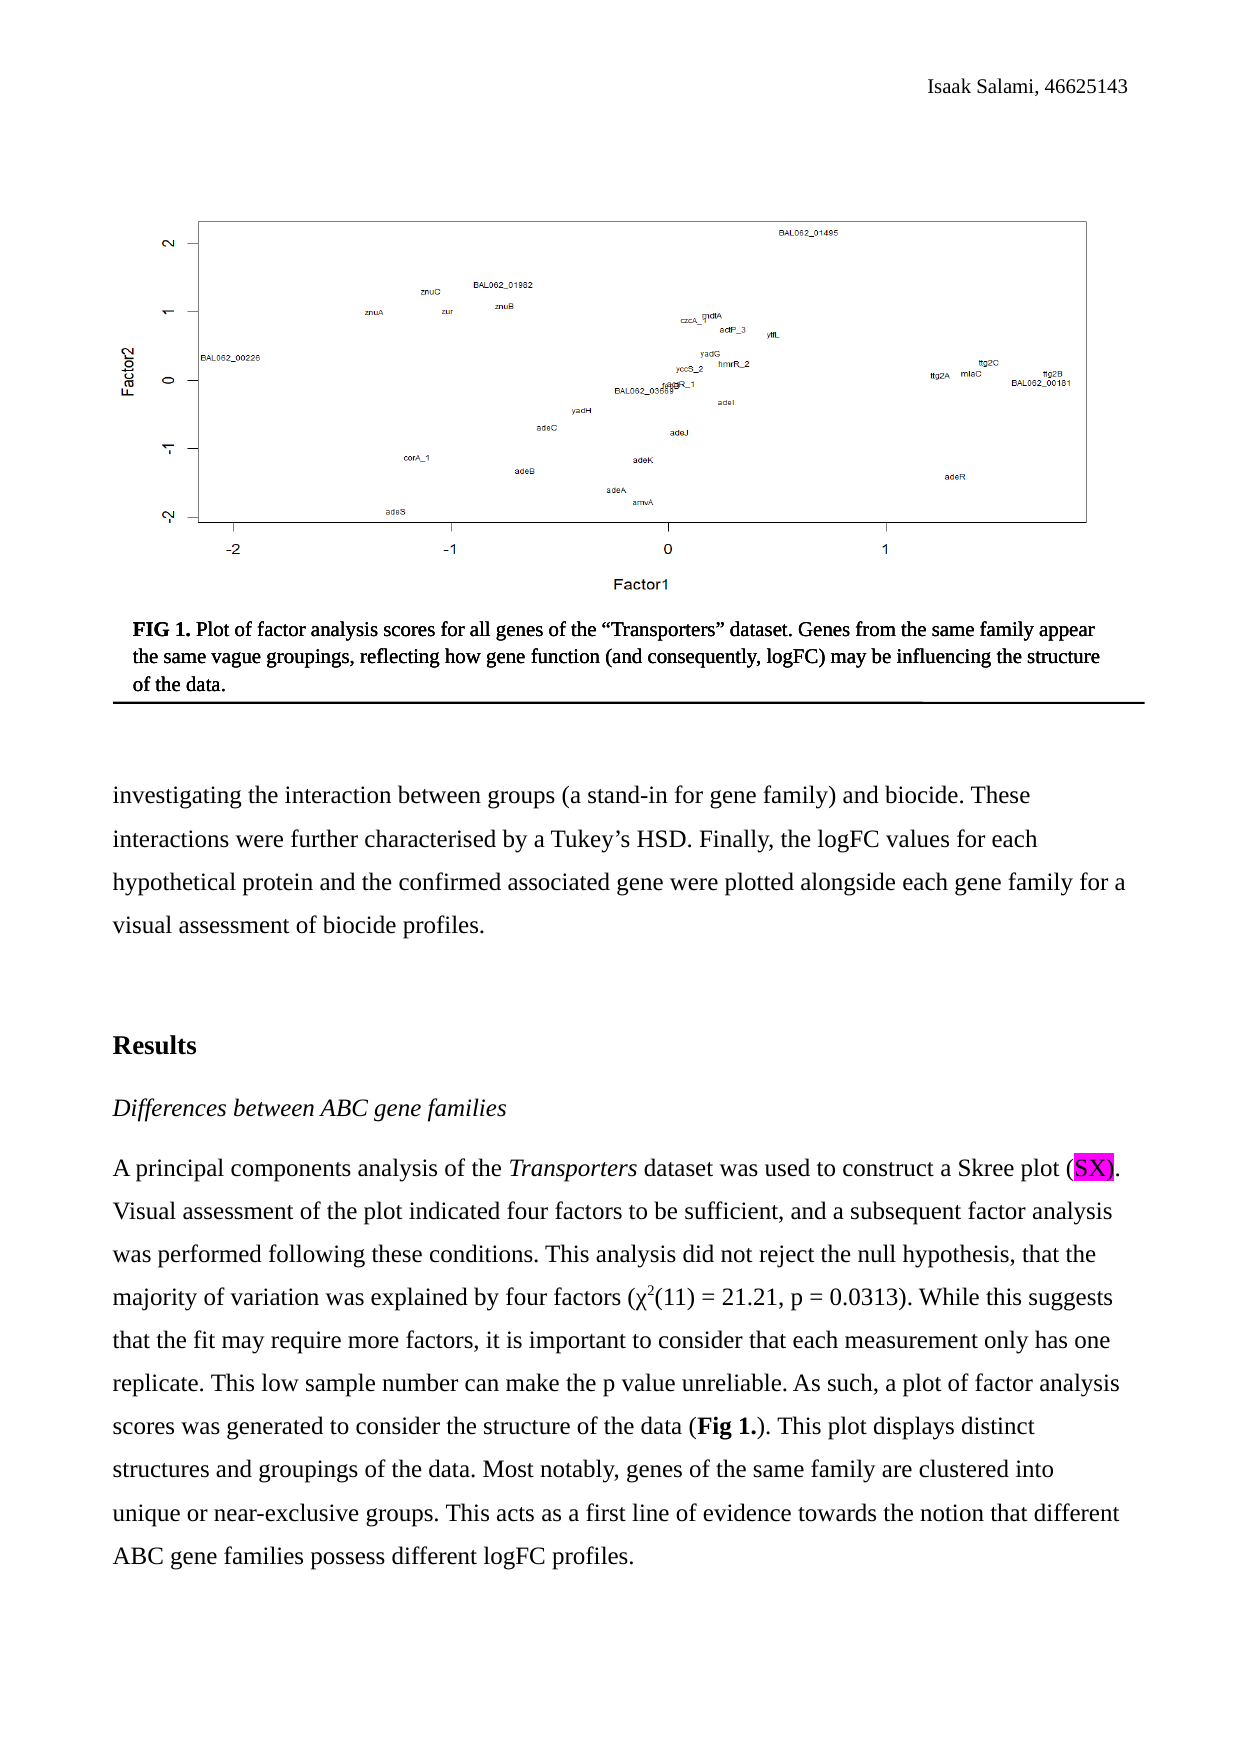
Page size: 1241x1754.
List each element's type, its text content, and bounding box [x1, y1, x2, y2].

text Differences between ABC gene families [112, 1093, 1128, 1122]
text A principal components analysis of the Transporters dataset was used to construct a Skree plot (SX). Visual assessment of the plot indicated four factors to be sufficient, and a subsequent factor analysis was performed following these conditions. This analysis did not reject the null hypothesis, that the majority of variation was explained by four factors (χ2(11) = 21.21, p = 0.0313). While this suggests that the fit may require more factors, it is important to consider that each measurement only has one replicate. This low sample number can make the p value unreliable. As such, a plot of factor analysis scores was generated to consider the structure of the data (Fig 1.). This plot displays distinct structures and groupings of the data. Most notably, genes of the same family are clustered into unique or near-exclusive groups. This acts as a first line of evidence towards the notion that different ABC gene families possess different logFC profiles. [112, 1153, 1128, 1569]
picture [115, 149, 1128, 612]
text Results [112, 1029, 1128, 1061]
text investigating the interaction between groups (a stand-in for gene family) and biocide. These interactions were further characterised by a Tukey’s HSD. Finally, the logFC values for each hypothetical protein and the confirmed associated gene were plotted alongside each gene family for a visual assessment of biocide profiles. [112, 781, 1128, 939]
